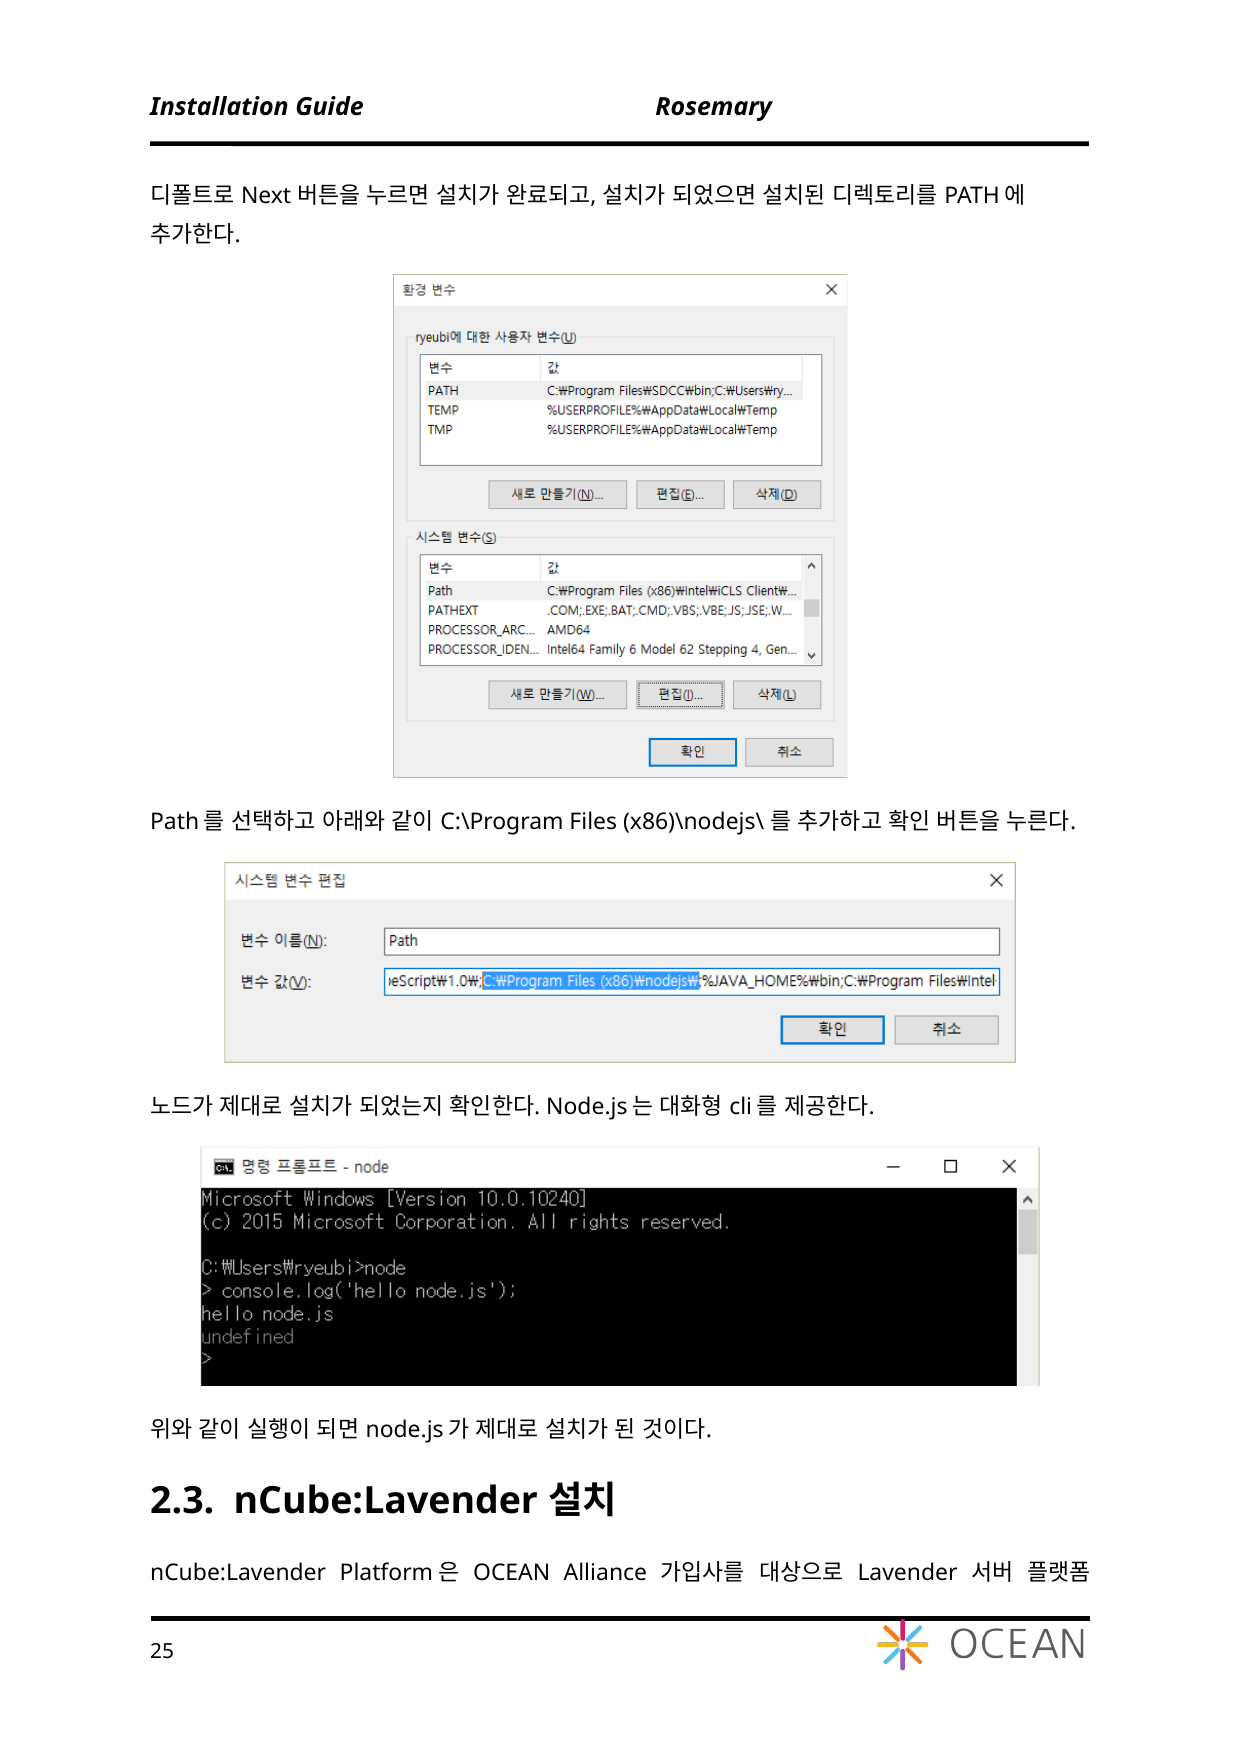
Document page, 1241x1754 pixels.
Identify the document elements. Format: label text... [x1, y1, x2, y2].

text Path를 선택하고 아래와 같이 C:\Program Files (x86)\nodejs\ 를 추가하고 확인 버튼을 누른다. [150, 803, 1090, 837]
text 노드가 제대로 설치가 되었는지 확인한다. Node.js는 대화형 cli를 제공한다. [150, 1088, 1090, 1121]
picture [873, 1612, 1092, 1678]
picture [393, 274, 848, 778]
picture [224, 862, 1016, 1063]
list nCube:Lavender 설치 [150, 1470, 1090, 1525]
text 위와 같이 실행이 되면 node.js가 제대로 설치가 된 것이다. [150, 1411, 1090, 1444]
text 디폴트로 Next 버튼을 누르면 설치가 완료되고, 설치가 되었으면 설치된 디렉토리를 PATH에 추가한다. [150, 177, 1090, 249]
picture [200, 1147, 1040, 1386]
